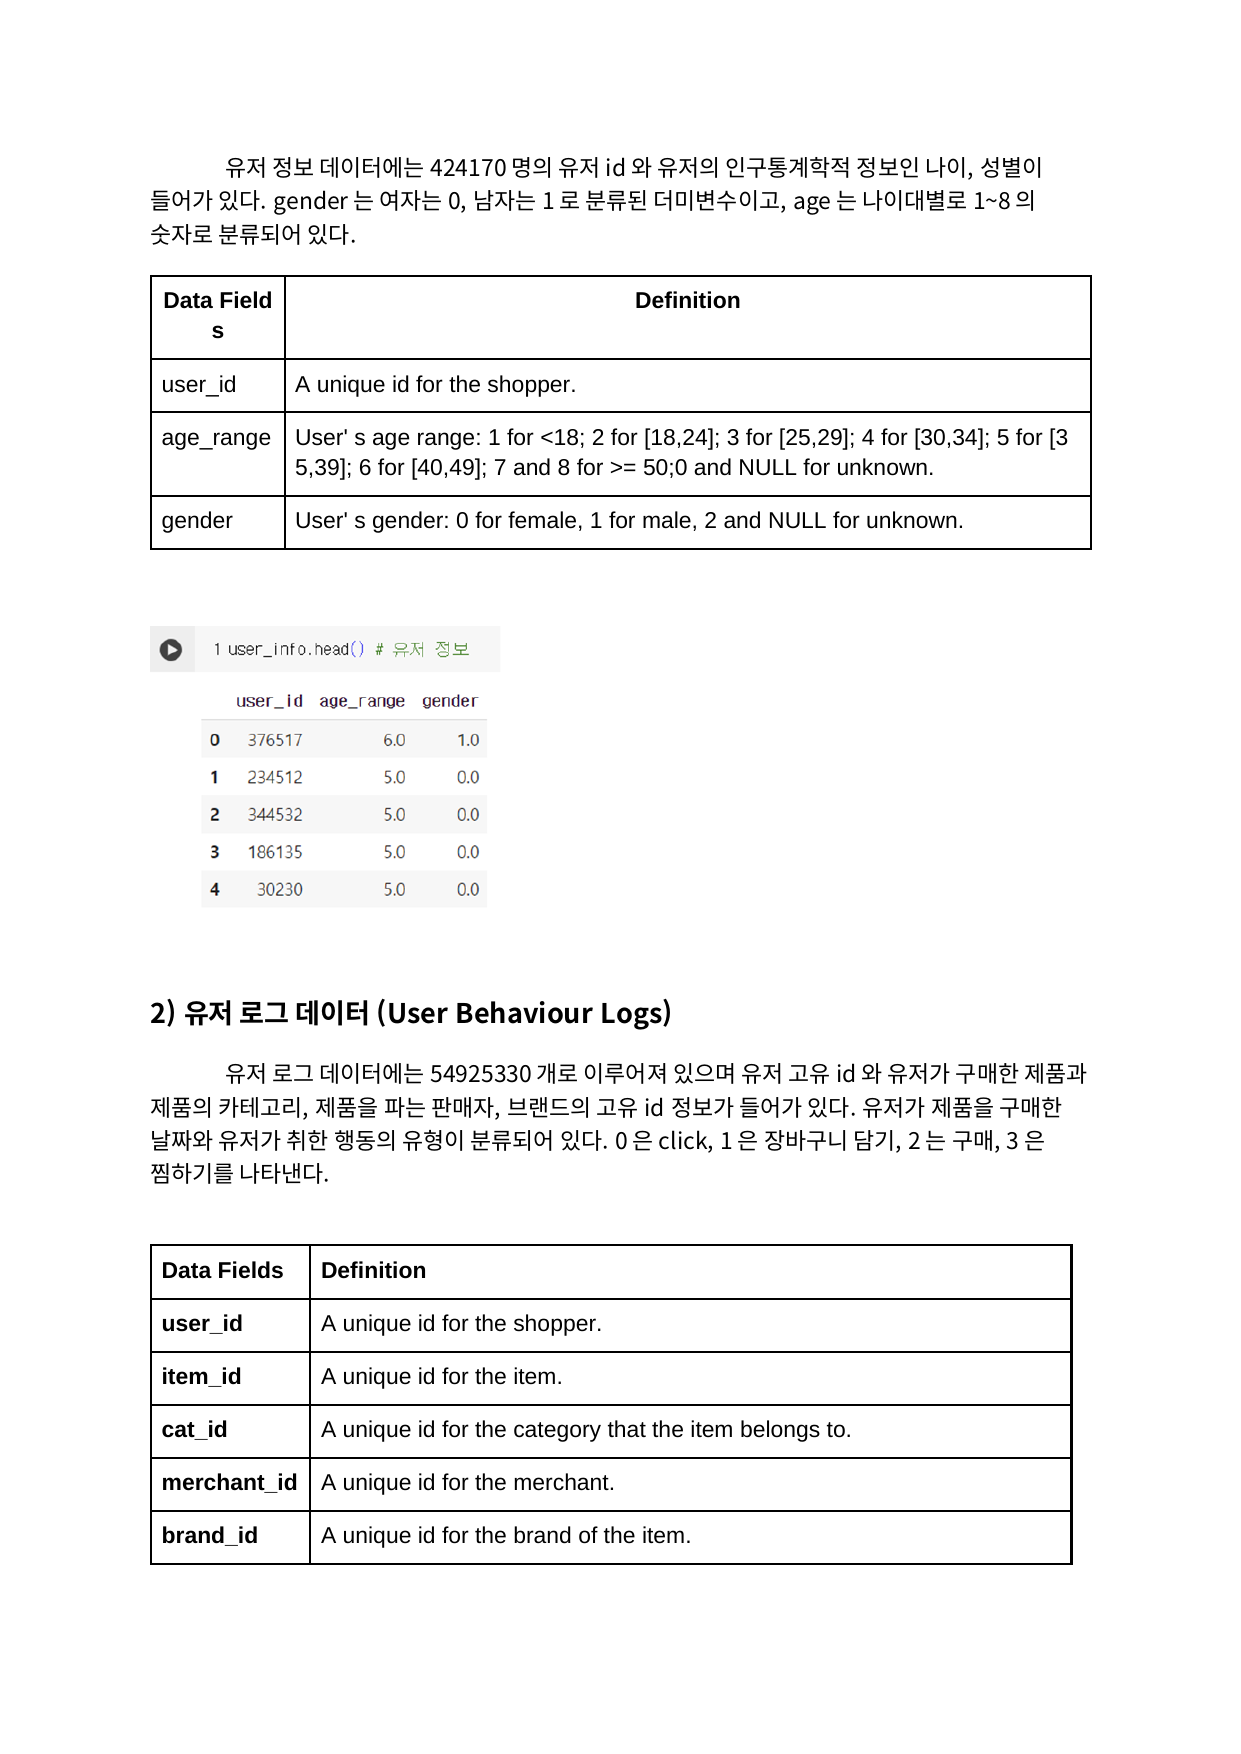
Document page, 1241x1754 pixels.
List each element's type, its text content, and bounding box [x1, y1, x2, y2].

text 2) 유저 로그 데이터 (User Behaviour Logs) [150, 992, 1090, 1031]
table_cell A unique id for the item. [311, 1353, 1070, 1404]
table_cell brand_id [152, 1512, 309, 1563]
table_cell A unique id for the brand of the item. [311, 1512, 1070, 1563]
table_cell A unique id for the shopper. [311, 1300, 1070, 1351]
table_cell user_id [152, 1300, 309, 1351]
table_header Definition [311, 1246, 1070, 1297]
table_header Definition [286, 277, 1090, 358]
table_cell user_id [152, 360, 284, 411]
table_cell merchant_id [152, 1459, 309, 1510]
table_cell A unique id for the merchant. [311, 1459, 1070, 1510]
picture [150, 626, 501, 916]
text 유저 정보 데이터에는 424170명의 유저 id와 유저의 인구통계학적 정보인 나이, 성별이 들어가 있다. gender는 여자는 0, 남자는 1로 분류된 더미변수이고, age는 나이대별로 1~8의 숫자로 분류되어 있다. [150, 150, 1090, 250]
table_cell A unique id for the shopper. [286, 360, 1090, 411]
table_header Data Fields [152, 277, 284, 358]
table_cell cat_id [152, 1406, 309, 1457]
table_cell A unique id for the category that the item belongs to. [311, 1406, 1070, 1457]
table_cell gender [152, 497, 284, 548]
table_cell age_range [152, 413, 284, 494]
text 유저 로그 데이터에는 54925330개로 이루어져 있으며 유저 고유 id와 유저가 구매한 제품과 제품의 카테고리, 제품을 파는 판매자, 브랜드의 고유 id 정보가 들어가 있다. 유저가 제품을 구매한 날짜와 유저가 취한 행동의 유형이 분류되어 있다. 0은 click, 1은 장바구니 담기, 2는 구매, 3은 찜하기를 나타낸다. [150, 1056, 1090, 1189]
table_cell User' s age range: 1 for <18; 2 for [18,24]; 3 for [25,29]; 4 for [30,34]; 5 for [35,39]; 6 for [40,49]; 7 and 8 for >= 50;0 and NULL for unknown. [286, 413, 1090, 494]
table_cell User' s gender: 0 for female, 1 for male, 2 and NULL for unknown. [286, 497, 1090, 548]
table_cell item_id [152, 1353, 309, 1404]
table_header Data Fields [152, 1246, 309, 1297]
